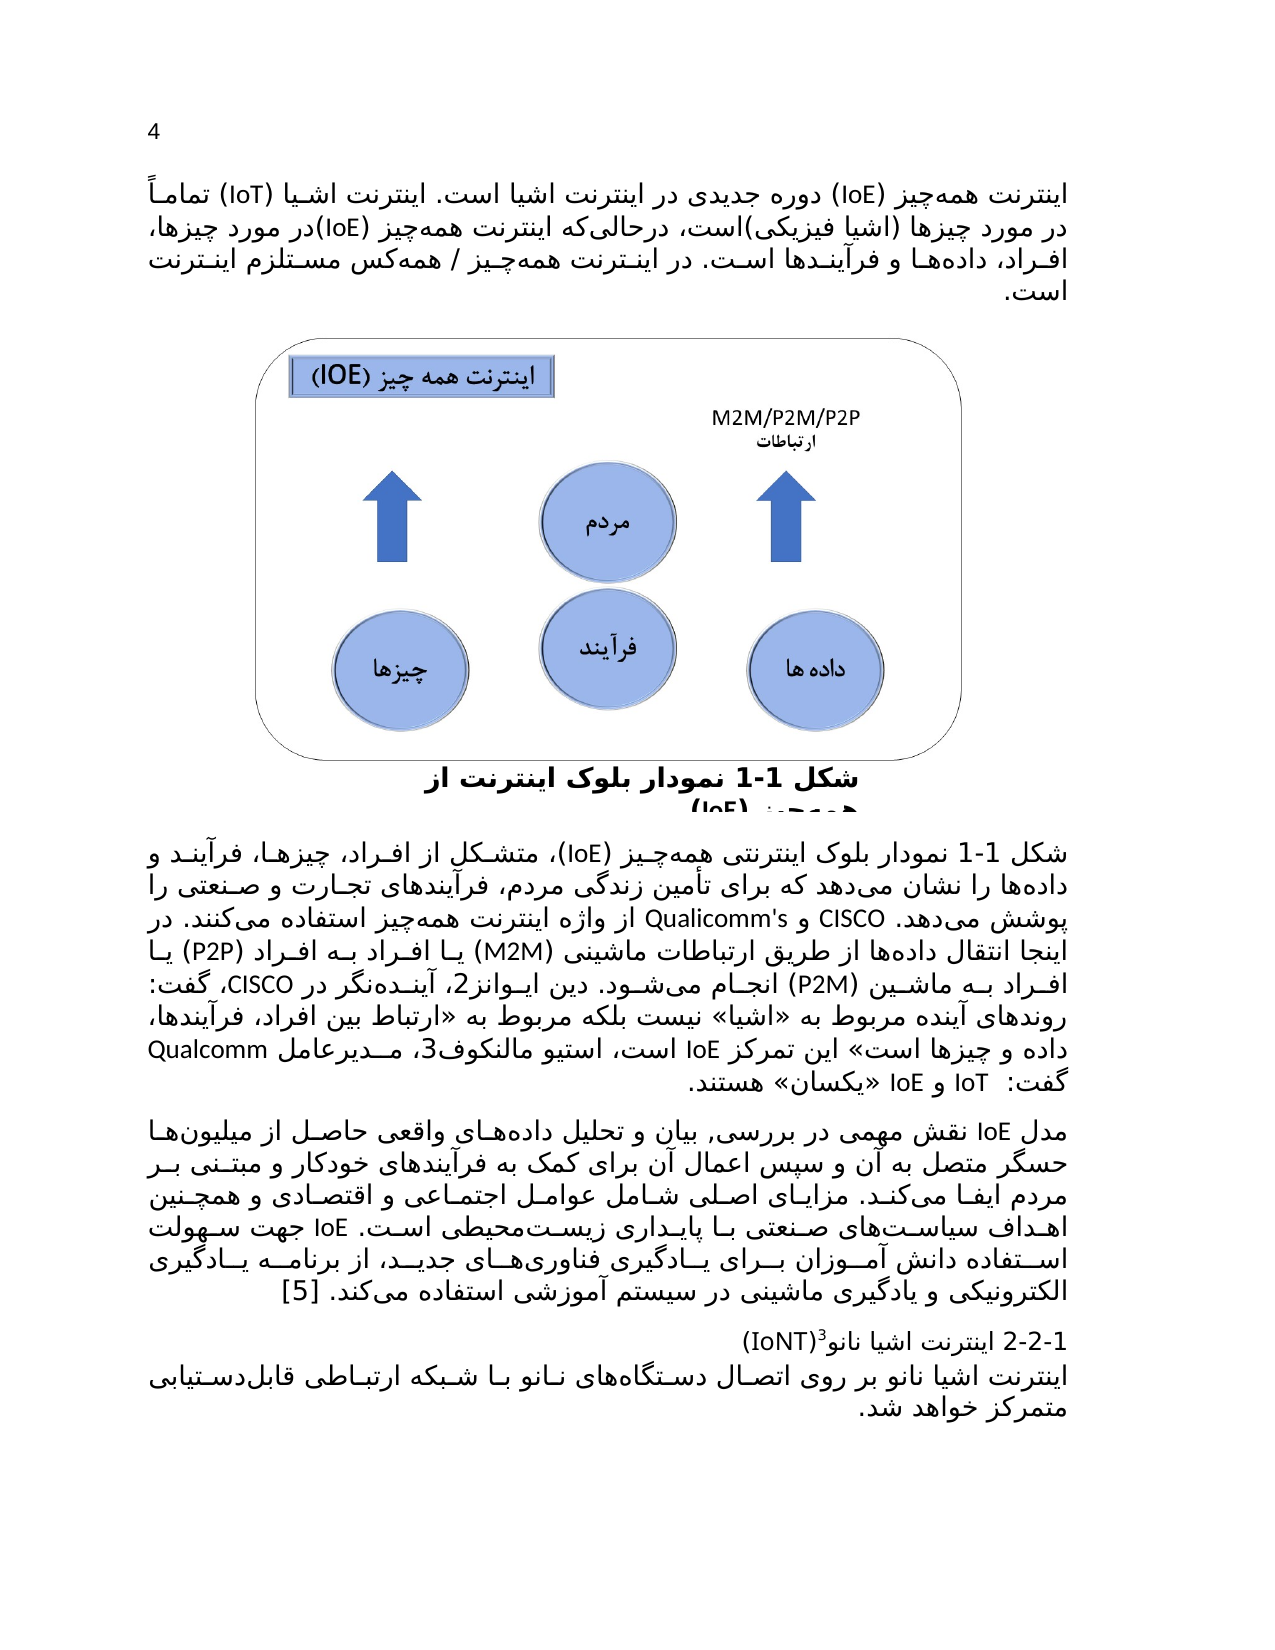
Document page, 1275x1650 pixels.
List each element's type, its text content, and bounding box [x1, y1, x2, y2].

text شکل 1-1 نمودار بلوک اینترنتی همه‌چیز (IoE)، متشکل از افراد، چیزها، فرآیند و داده‌ها را نشان می‌دهد که برای تأمین زندگی مردم، فرآیندهای تجارت و صنعتی را پوشش می‌دهد. CISCO و Qualicomm's از واژه اینترنت همه‌چیز استفاده می‌کنند. در اینجا انتقال داده‌ها از طریق ارتباطات ماشینی (M2M) یا افراد به افراد (P2P) یا افراد به ماشین (P2M) انجام می‌شود. دین ایوانز2، آینده‌نگر در CISCO، گفت: روندهای آینده مربوط به «اشیا» نیست بلکه مربوط به «ارتباط بین افراد، فرآیندها، داده و چیزها است» این تمرکز IoE است، استیو مالنکوف3، مدیرعامل Qualcomm گفت: IoT و IoE «یکسان» هستند. [148, 837, 1068, 1098]
subtitle 2-2-1 اینترنت اشیا نانو3(IoNT) [148, 1323, 1068, 1357]
picture [207, 323, 1008, 774]
text مدل IoE نقش مهمی در بررسی, بیان و تحلیل داده‌های واقعی حاصل از میلیون‌ها حسگر متصل به آن و سپس اعمال آن برای کمک به فرآیندهای خودکار و مبتنی بر مردم ایفا می‌کند. مزایای اصلی شامل عوامل اجتماعی و اقتصادی و همچنین اهداف سیاست‌های صنعتی با پایداری زیست‌محیطی است. IoE جهت سهولت استفاده دانش آموزان برای یادگیری فناوری‌های جدید، از برنامه یادگیری الکترونیکی و یادگیری ماشینی در سیستم آموزشی استفاده می‌کند. [5] [148, 1114, 1068, 1307]
text اینترنت اشیا نانو بر روی اتصال دستگاه‌های نانو با شبکه ارتباطی قابل‌دستیابی متمرکز خواهد شد. [148, 1360, 1068, 1423]
text اینترنت همه‌چیز (IoE) دوره جدیدی در اینترنت اشیا است. اینترنت اشیا (IoT) تماماً در مورد چیزها (اشیا فیزیکی)است، درحالی‌که اینترنت همه‌چیز (IoE)در مورد چیزها، افراد، داده‌ها و فرآیندها است. در اینترنت همه‌چیز / همه‌کس مستلزم اینترنت است. [148, 177, 1068, 306]
